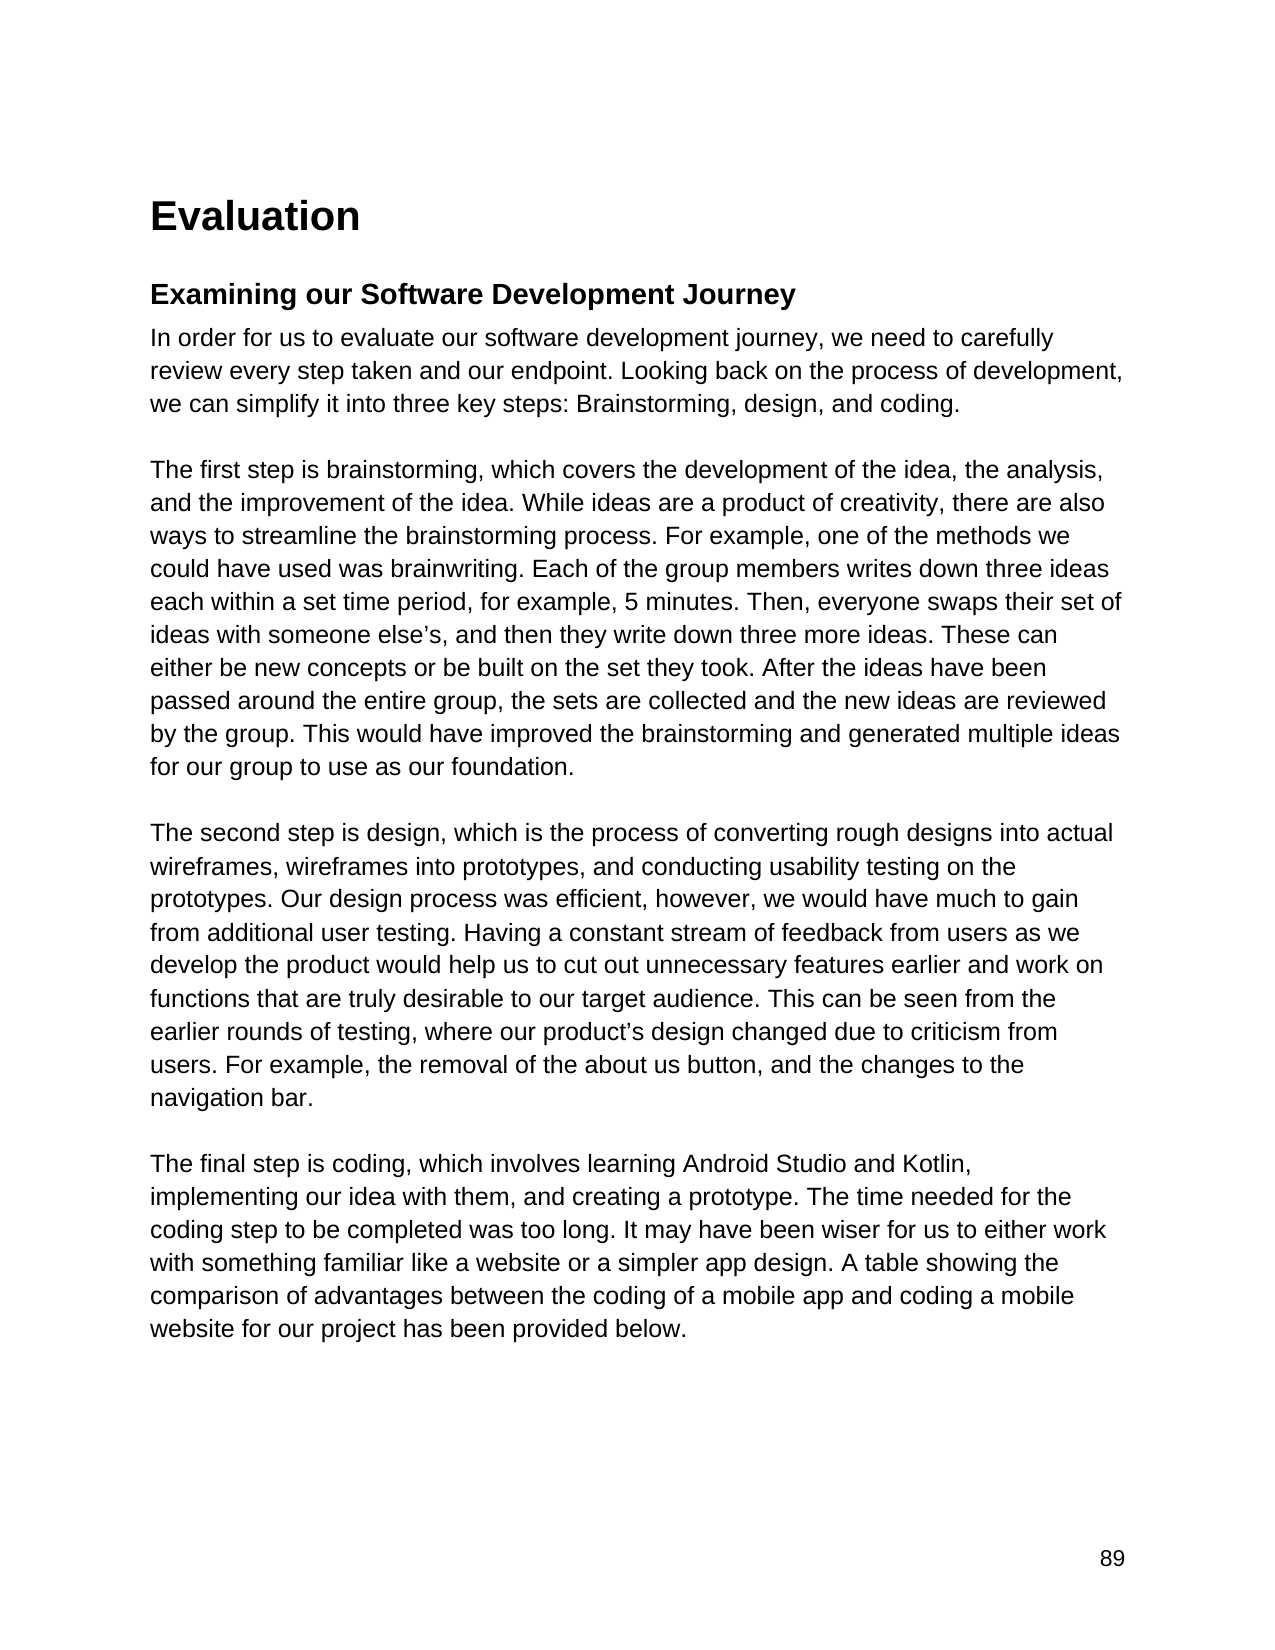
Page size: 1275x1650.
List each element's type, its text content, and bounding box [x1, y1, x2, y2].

text The final step is coding, which involves learning Android Studio and Kotlin, implementing our idea with them, and creating a prototype. The time needed for the coding step to be completed was too long. It may have been wiser for us to either work with something familiar like a website or a simpler app design. A table showing the comparison of advantages between the coding of a mobile app and coding a mobile website for our project has been provided below. [150, 1149, 1125, 1342]
text The second step is design, which is the process of converting rough designs into actual wireframes, wireframes into prototypes, and conducting usability testing on the prototypes. Our design process was efficient, however, we would have much to gain from additional user testing. Having a constant stream of feedback from users as we develop the product would help us to cut out unnecessary features earlier and work on functions that are truly desirable to our target audience. This can be seen from the earlier rounds of testing, where our product’s design changed due to criticism from users. For example, the removal of the about us button, and the changes to the navigation bar. [150, 818, 1125, 1111]
text The first step is brainstorming, which covers the development of the idea, the analysis, and the improvement of the idea. While ideas are a product of creativity, there are also ways to streamline the brainstorming process. For example, one of the methods we could have used was brainwriting. Each of the group members writes down three ideas each within a set time period, for example, 5 minutes. Then, everyone swaps their set of ideas with someone else’s, and then they write down three more ideas. These can either be new concepts or be built on the set they took. After the ideas have been passed around the entire group, the sets are collected and the new ideas are reviewed by the group. This would have improved the brainstorming and generated multiple ideas for our group to use as our foundation. [150, 455, 1125, 781]
subtitle Examining our Software Development Journey [150, 277, 1125, 311]
text In order for us to evaluate our software development journey, we need to carefully review every step taken and our endpoint. Looking back on the process of development, we can simplify it into three key steps: Brainstorming, design, and coding. [150, 323, 1125, 418]
subtitle Evaluation [150, 192, 1125, 239]
